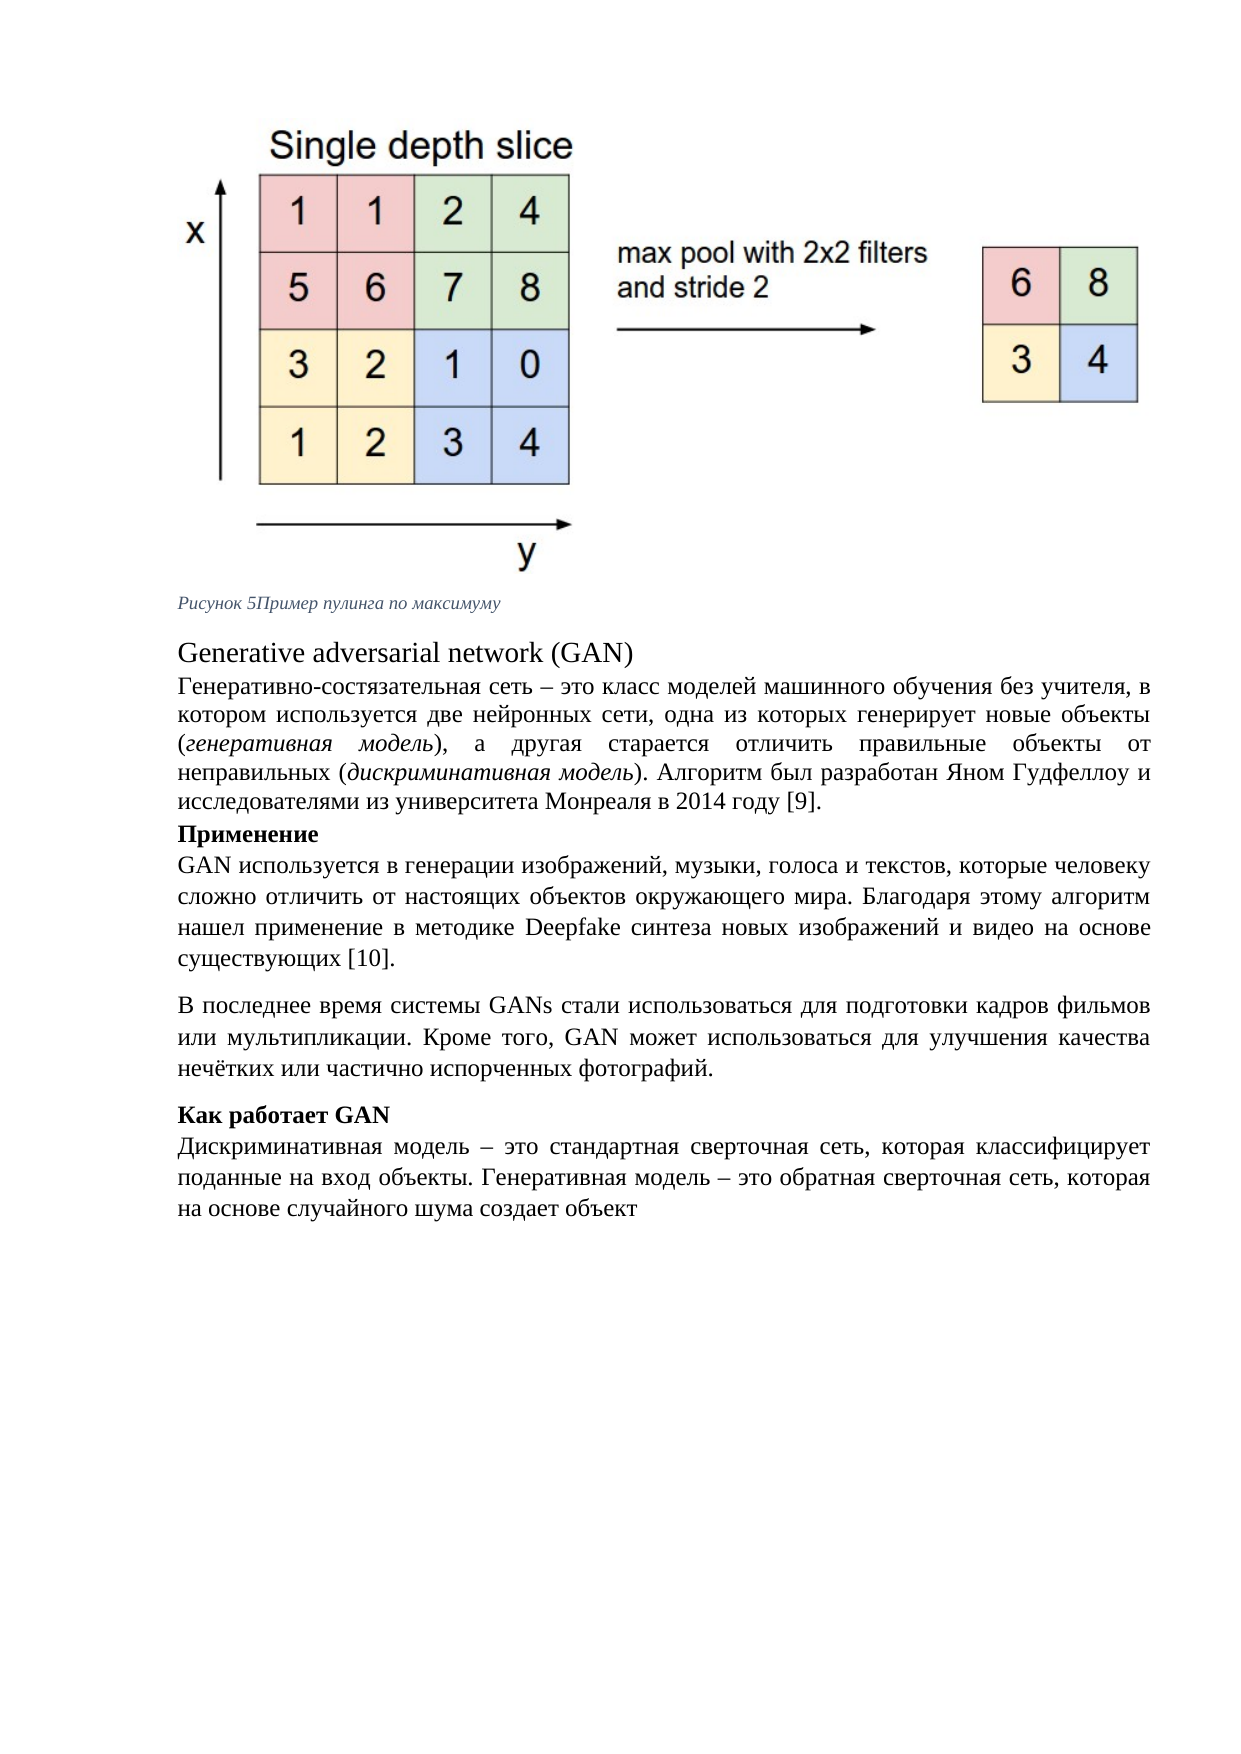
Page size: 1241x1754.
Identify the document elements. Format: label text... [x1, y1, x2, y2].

picture [177, 118, 1152, 574]
text В последнее время системы GANs стали использоваться для подготовки кадров фильмов или мультипликации. Кроме того, GAN может использоваться для улучшения качества нечётких или частично испорченных фотографий. [177, 991, 1152, 1081]
text Генеративно-состязательная сеть – это класс моделей машинного обучения без учителя, в котором используется две нейронных сети, одна из которых генерирует новые объекты (генеративная модель), а другая старается отличить правильные объекты от неправильных (дискриминативная модель). Алгоритм был разработан Яном Гудфеллоу и исследователями из университета Монреаля в 2014 году . [177, 671, 1152, 814]
text Рисунок 5Пример пулинга по максимуму [177, 592, 1152, 614]
text GAN используется в генерации изображений, музыки, голоса и текстов, которые человеку сложно отличить от настоящих объектов окружающего мира. Благодаря этому алгоритм нашел применение в методике Deepfake синтеза новых изображений и видео на основе существующих . [177, 850, 1152, 972]
subtitle Применение [177, 819, 1152, 847]
text Дискриминативная модель – это стандартная сверточная сеть, которая классифицирует поданные на вход объекты. Генеративная модель – это обратная сверточная сеть, которая на основе случайного шума создает объект [177, 1131, 1152, 1222]
subtitle Как работает GAN [177, 1100, 1152, 1129]
subtitle Generative adversarial network (GAN) [177, 635, 1152, 668]
